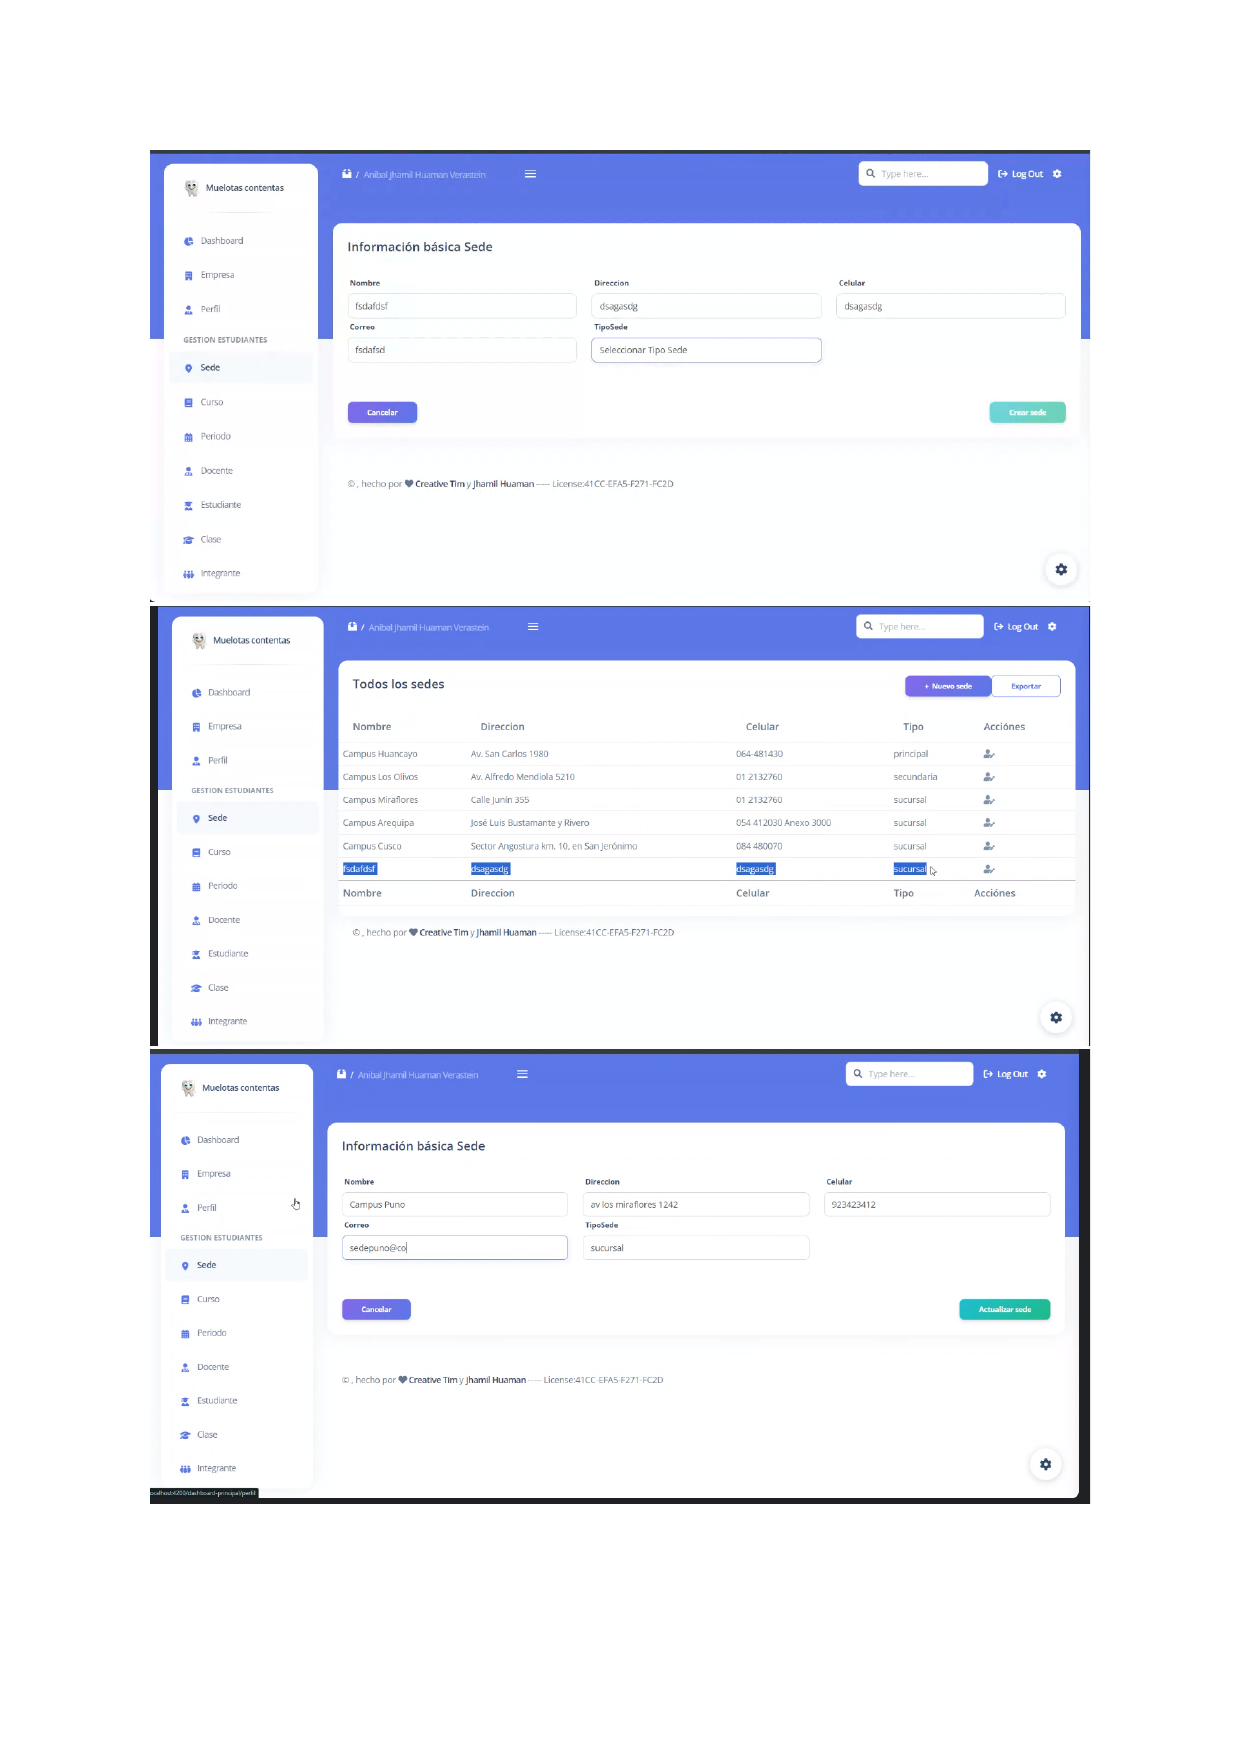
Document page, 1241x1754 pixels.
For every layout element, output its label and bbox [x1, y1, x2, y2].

picture [150, 150, 1091, 602]
picture [150, 606, 1091, 1046]
picture [150, 1049, 1091, 1504]
